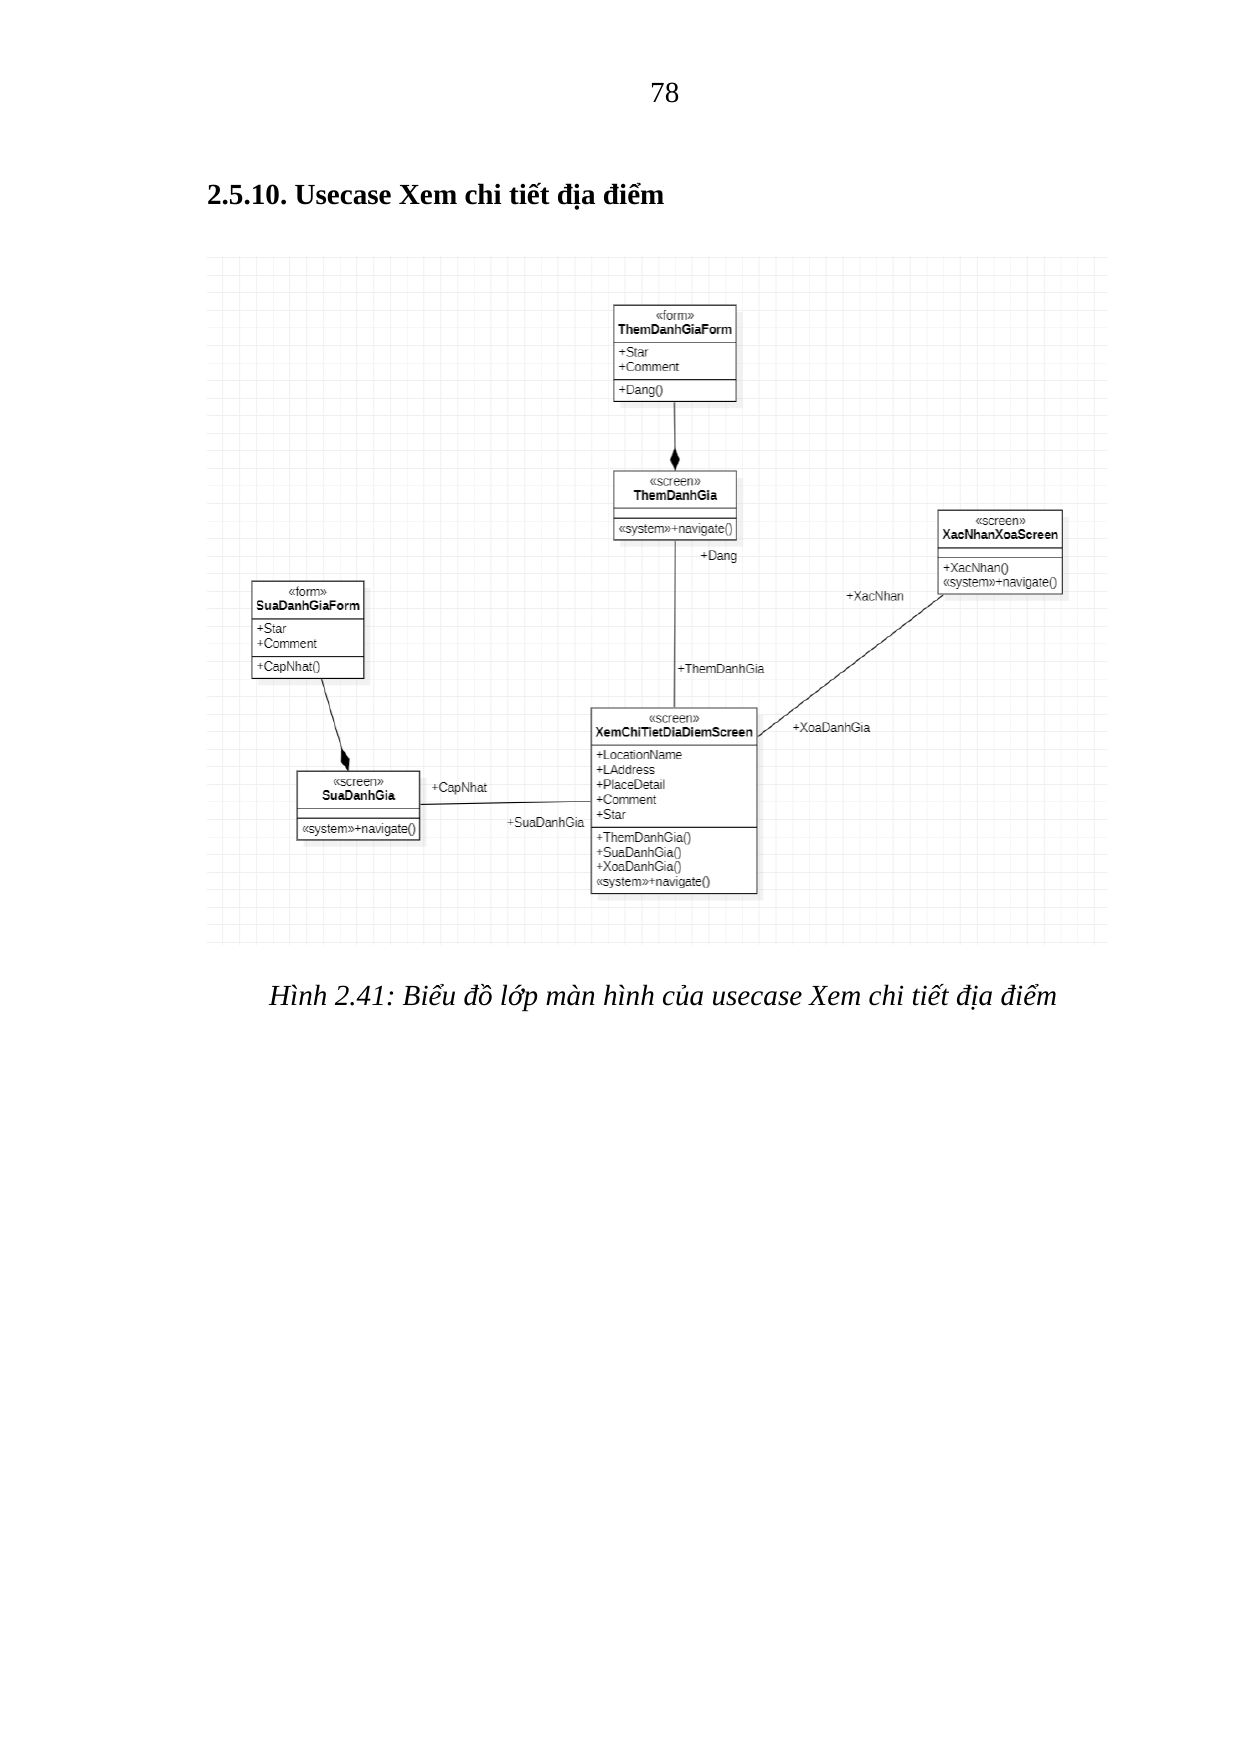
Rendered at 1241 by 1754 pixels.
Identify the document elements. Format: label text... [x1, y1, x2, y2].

picture [206, 256, 1108, 945]
text Hình 2.41: Biểu đồ lớp màn hình của usecase Xem chi tiết địa điểm [207, 978, 1122, 1012]
subtitle 2.5.10. Usecase Xem chi tiết địa điểm [207, 177, 1122, 210]
